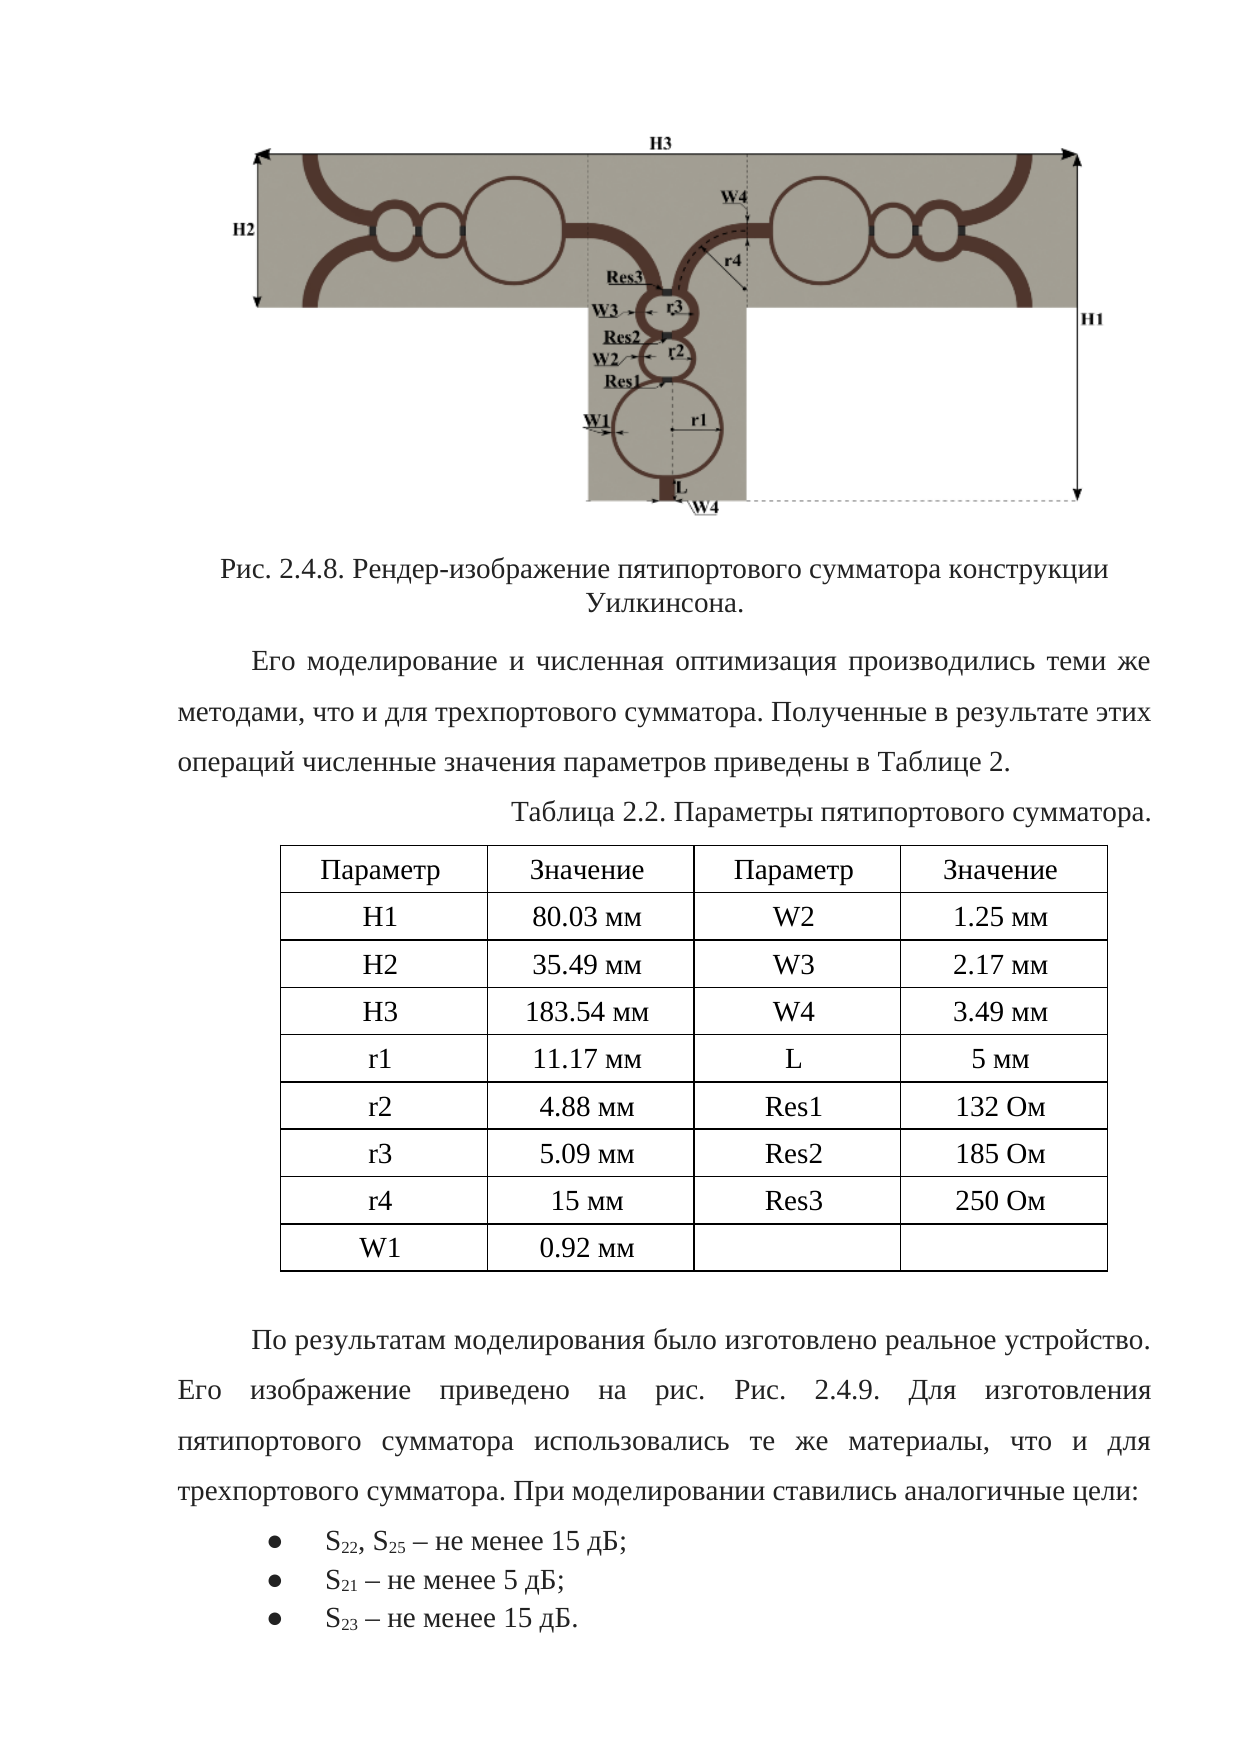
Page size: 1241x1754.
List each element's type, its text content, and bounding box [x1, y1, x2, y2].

list S22, S25 – не менее 15 дБ; [177, 1523, 1152, 1557]
table_cell 35.49 мм [488, 941, 693, 986]
table_header Значение [901, 846, 1107, 892]
table_cell 3.49 мм [901, 988, 1107, 1034]
table_cell r4 [281, 1177, 487, 1223]
table_cell 15 мм [488, 1177, 693, 1223]
table_cell L [695, 1035, 900, 1081]
table_header Параметр [281, 846, 487, 892]
table_cell r3 [281, 1130, 487, 1176]
table_cell H2 [281, 941, 487, 986]
table_cell 185 Ом [901, 1130, 1107, 1176]
table_cell 1.25 мм [901, 893, 1107, 939]
table_cell 183.54 мм [488, 988, 693, 1034]
table_cell [695, 1225, 900, 1270]
text Его моделирование и численная оптимизация производились теми же методами, что и для трехпортового сумматора. Полученные в результате этих операций численные значения параметров приведены в Таблице 2. [177, 643, 1152, 777]
text Рис. 2.4.1. Рендер-изображение пятипортового сумматора конструкции Уилкинсона. [177, 551, 1152, 618]
table_cell 11.17 мм [488, 1035, 693, 1081]
table_cell 0.92 мм [488, 1225, 693, 1270]
table_cell [901, 1225, 1107, 1270]
table_cell W3 [695, 941, 900, 986]
table_cell Res2 [695, 1130, 900, 1176]
table_cell 80.03 мм [488, 893, 693, 939]
text Таблица 2.2. Параметры пятипортового сумматора. [177, 794, 1152, 828]
table_cell 5.09 мм [488, 1130, 693, 1176]
table_cell 4.88 мм [488, 1083, 693, 1128]
table_cell r2 [281, 1083, 487, 1128]
table_cell H1 [281, 893, 487, 939]
table_cell 132 Ом [901, 1083, 1107, 1128]
table_header Параметр [695, 846, 900, 892]
table_cell H3 [281, 988, 487, 1034]
table_cell W4 [695, 988, 900, 1034]
picture [194, 118, 1135, 527]
table_cell 5 мм [901, 1035, 1107, 1081]
table_cell W1 [281, 1225, 487, 1270]
table_cell W2 [695, 893, 900, 939]
list S21 – не менее 5 дБ; [177, 1562, 1152, 1595]
table_cell 2.17 мм [901, 941, 1107, 986]
table_cell Res3 [695, 1177, 900, 1223]
table_cell 250 Ом [901, 1177, 1107, 1223]
table_cell Res1 [695, 1083, 900, 1128]
table_cell r1 [281, 1035, 487, 1081]
table_header Значение [488, 846, 693, 892]
list S23 – не менее 15 дБ. [177, 1600, 1152, 1634]
